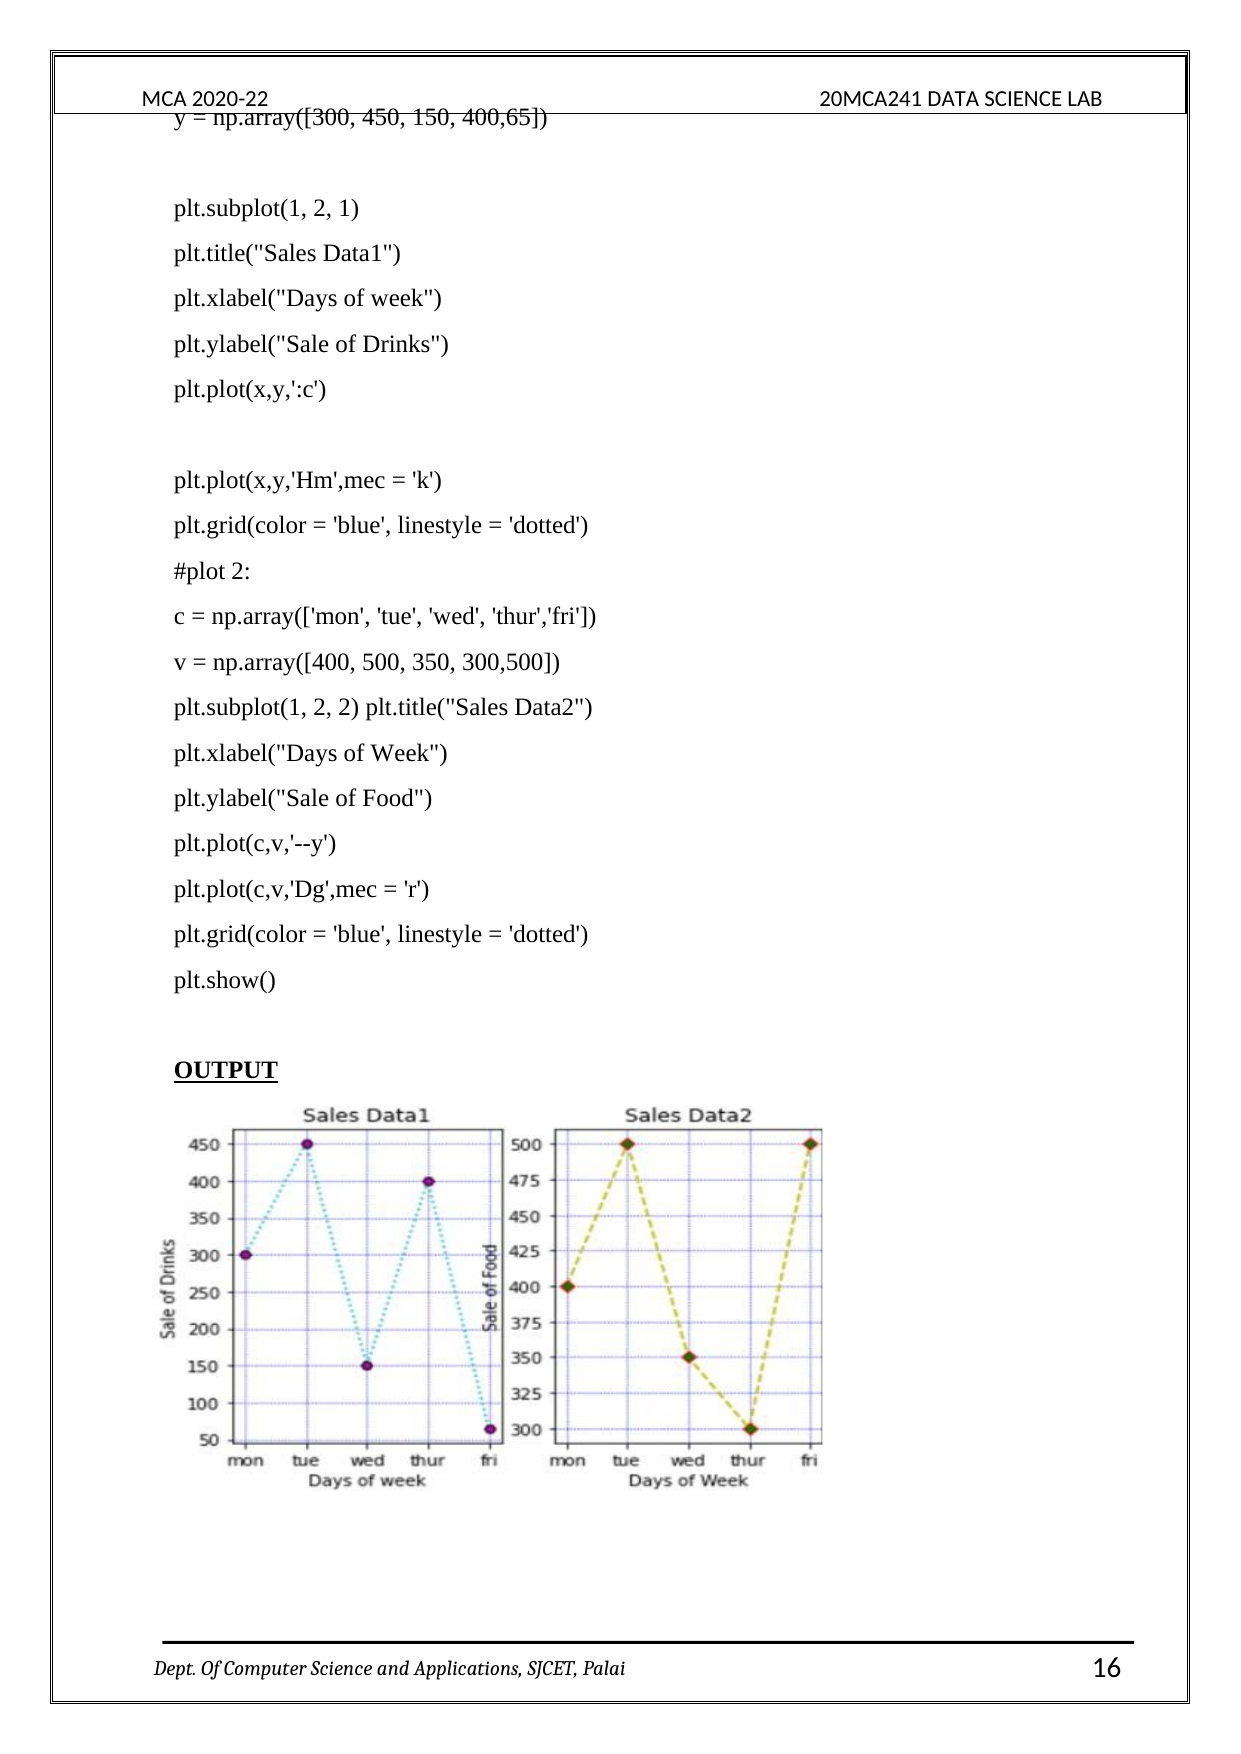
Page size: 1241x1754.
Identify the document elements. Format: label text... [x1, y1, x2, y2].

text plt.plot(x,y,':c') [174, 374, 1165, 403]
text c = np.array(['mon', 'tue', 'wed', 'thur','fri']) [174, 601, 1165, 630]
text plt.show() [99, 965, 817, 993]
text plt.plot(c,v,'--y') [174, 828, 1165, 857]
text plt.grid(color = 'blue', linestyle = 'dotted') [99, 919, 817, 948]
text v = np.array([400, 500, 350, 300,500]) [174, 647, 1165, 676]
text y = np.array([300, 450, 150, 400,65]) [174, 102, 1165, 131]
text plt.ylabel("Sale of Food") [174, 783, 1165, 812]
text OUTPUT [99, 1056, 1165, 1084]
text plt.subplot(1, 2, 1) [174, 193, 1165, 221]
text plt.plot(c,v,'Dg',mec = 'r') [99, 874, 1165, 903]
text plt.grid(color = 'blue', linestyle = 'dotted') [174, 511, 1165, 539]
text plt.plot(x,y,'Hm',mec = 'k') [174, 465, 1165, 494]
text plt.ylabel("Sale of Drinks") [174, 329, 1165, 358]
text plt.subplot(1, 2, 2) plt.title("Sales Data2") [174, 692, 1165, 721]
text plt.xlabel("Days of Week") [174, 738, 1165, 766]
picture [151, 1106, 823, 1491]
text #plot 2: [174, 556, 1165, 585]
text plt.xlabel("Days of week") [174, 283, 1165, 312]
text plt.title("Sales Data1") [174, 238, 1165, 267]
